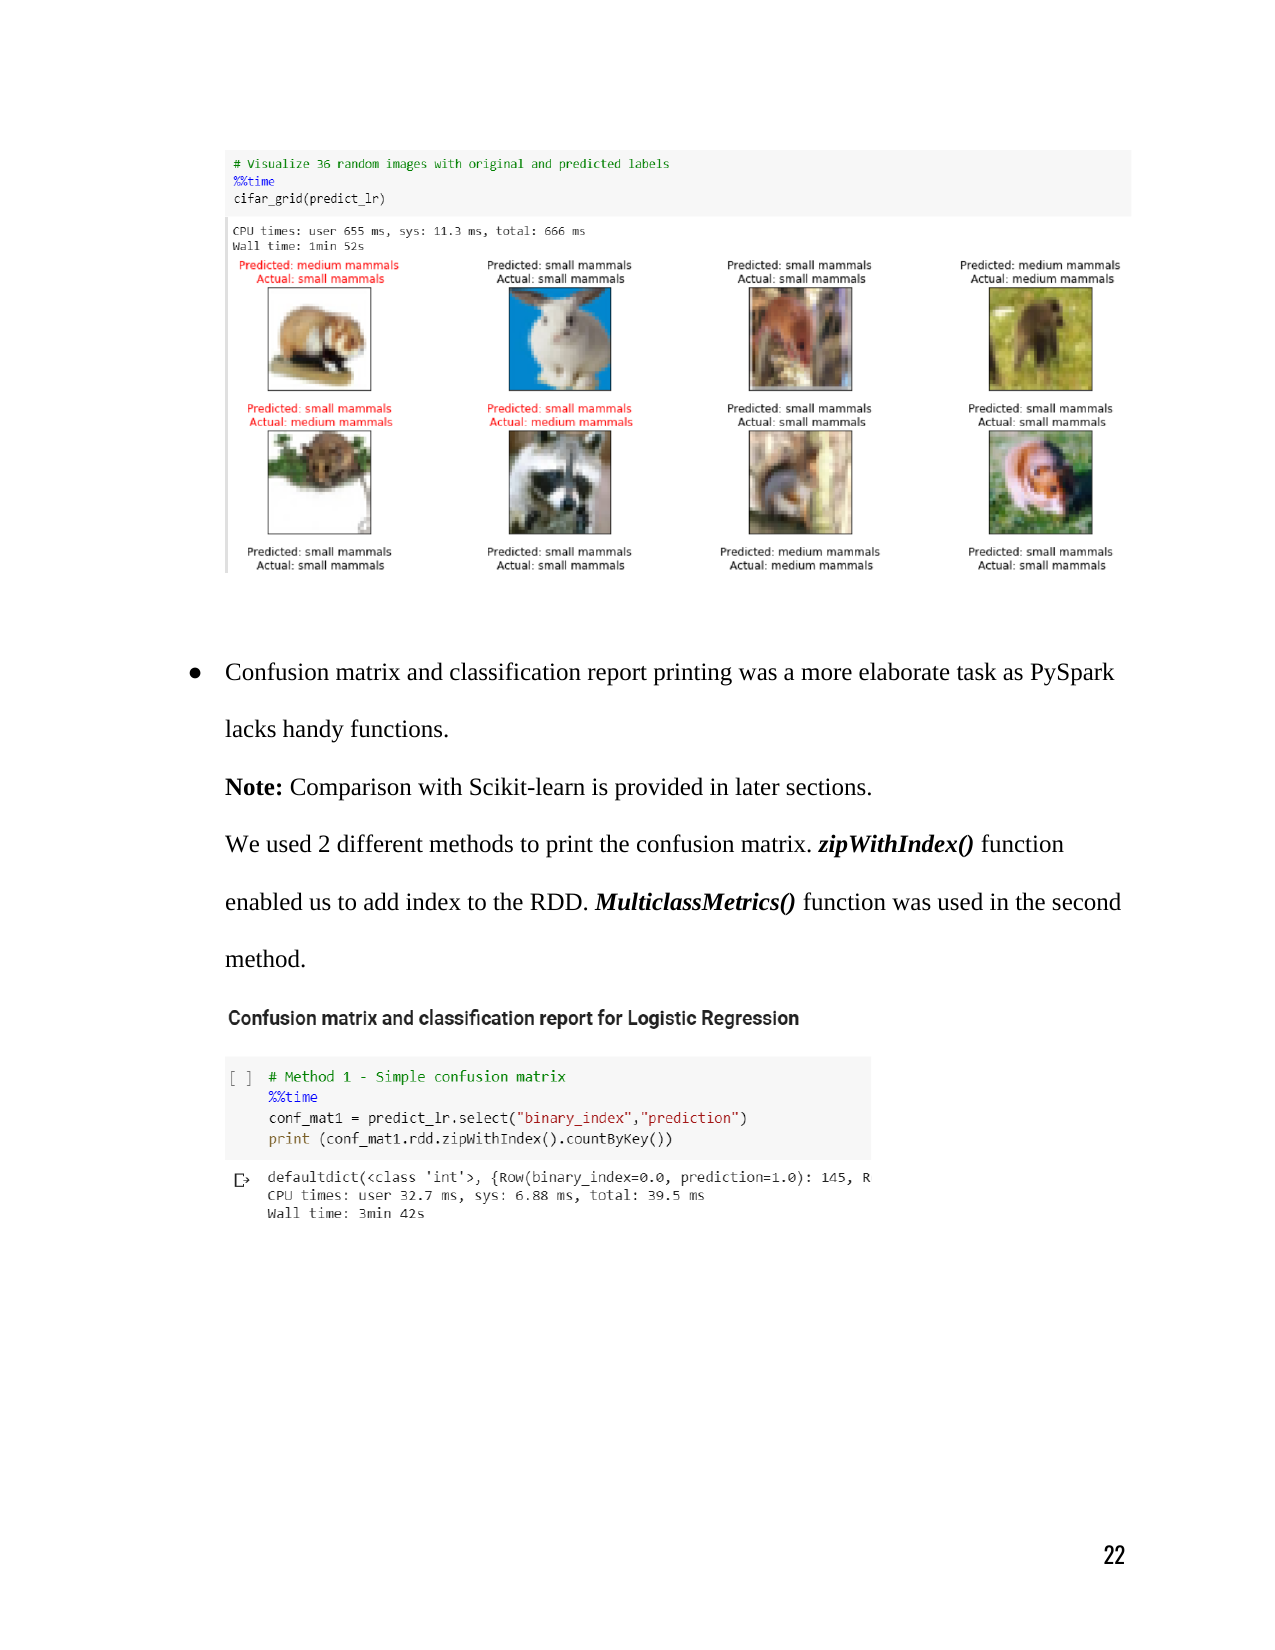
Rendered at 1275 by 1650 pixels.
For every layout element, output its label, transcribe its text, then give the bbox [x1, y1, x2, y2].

picture [225, 150, 1132, 573]
text Note: Comparison with Scikit-learn is provided in later sections. [150, 772, 1125, 800]
list Confusion matrix and classification report printing was a more elaborate task as PySpark lacks handy functions. [187, 657, 1125, 743]
text We used 2 different methods to print the confusion matrix. zipWithIndex() function enabled us to add index to the RDD. MulticlassMetrics() function was used in the second method. [225, 829, 1125, 973]
picture [225, 1001, 872, 1230]
